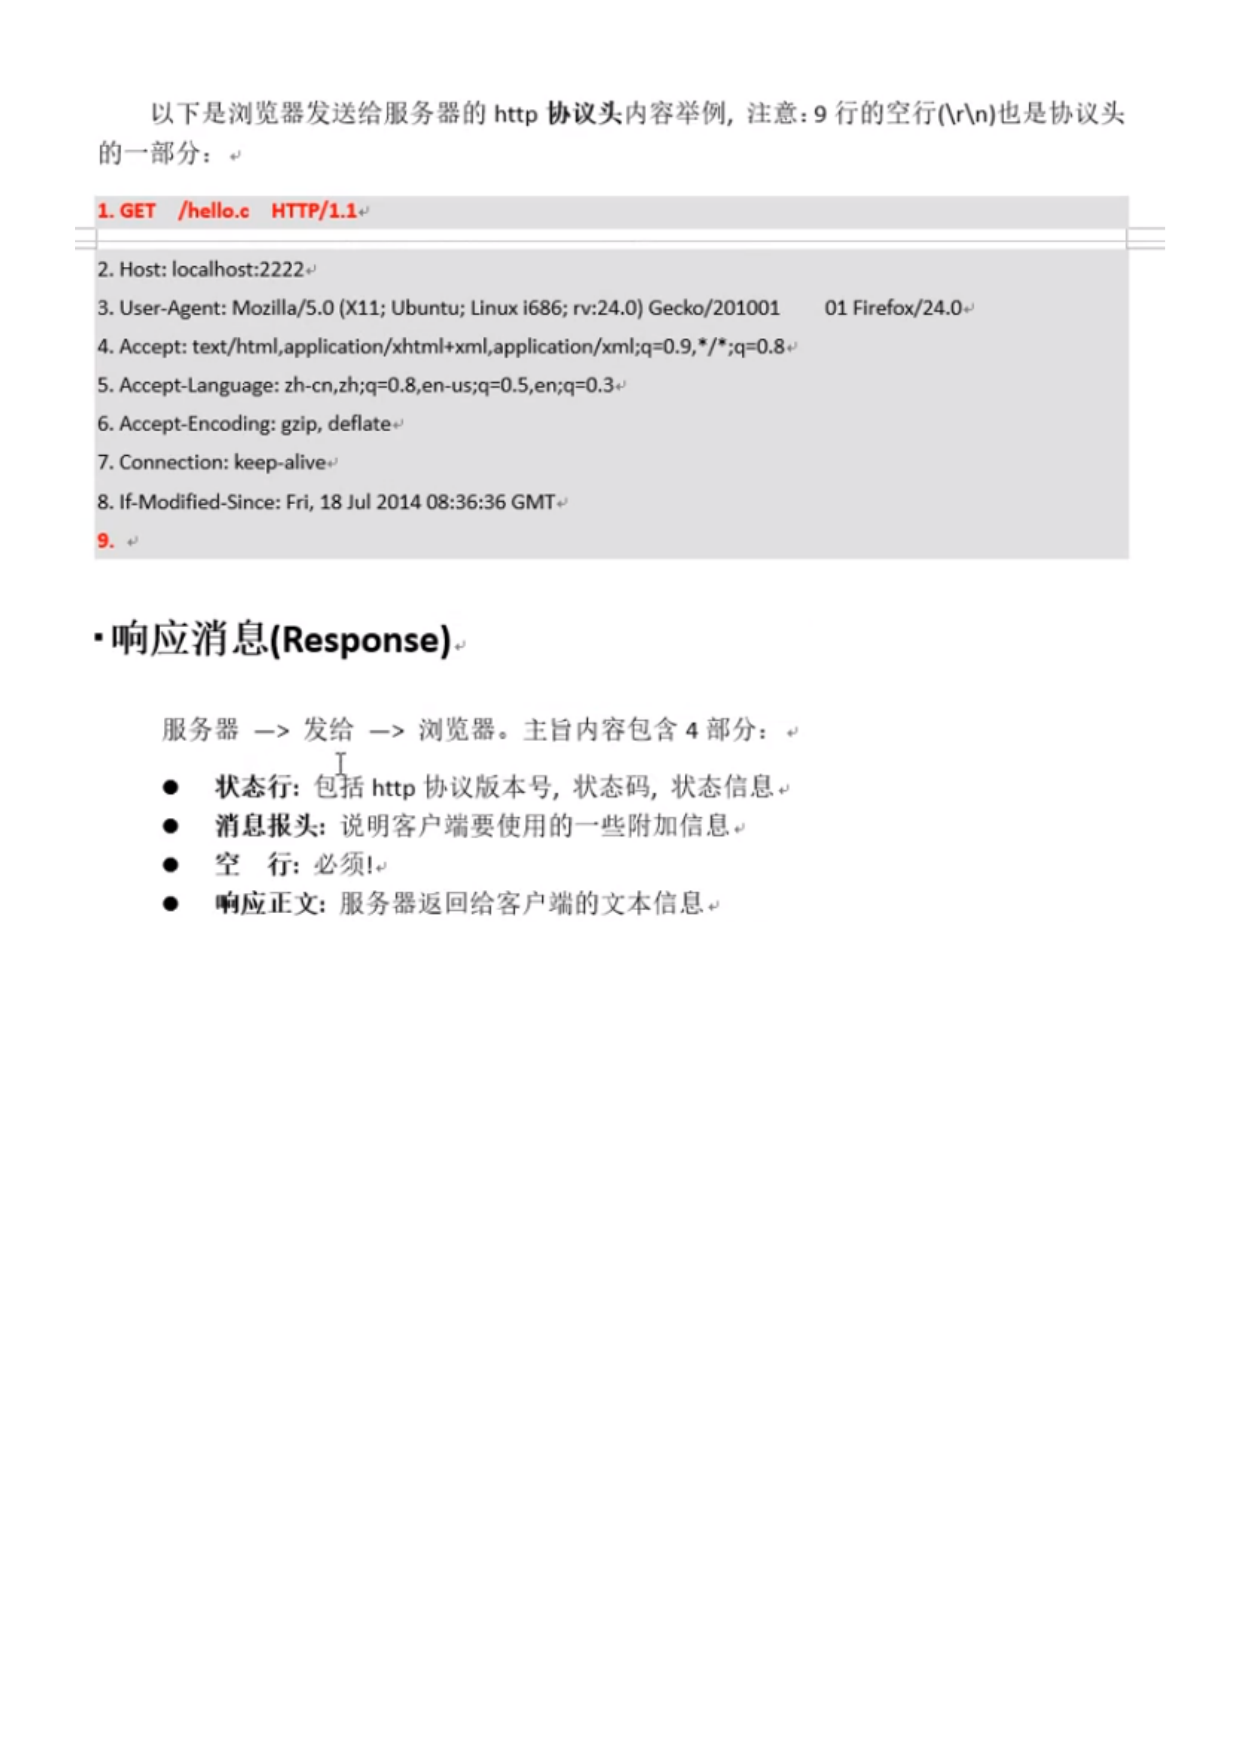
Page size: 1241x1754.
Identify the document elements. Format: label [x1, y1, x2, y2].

picture [75, 600, 1166, 922]
picture [75, 80, 1166, 571]
